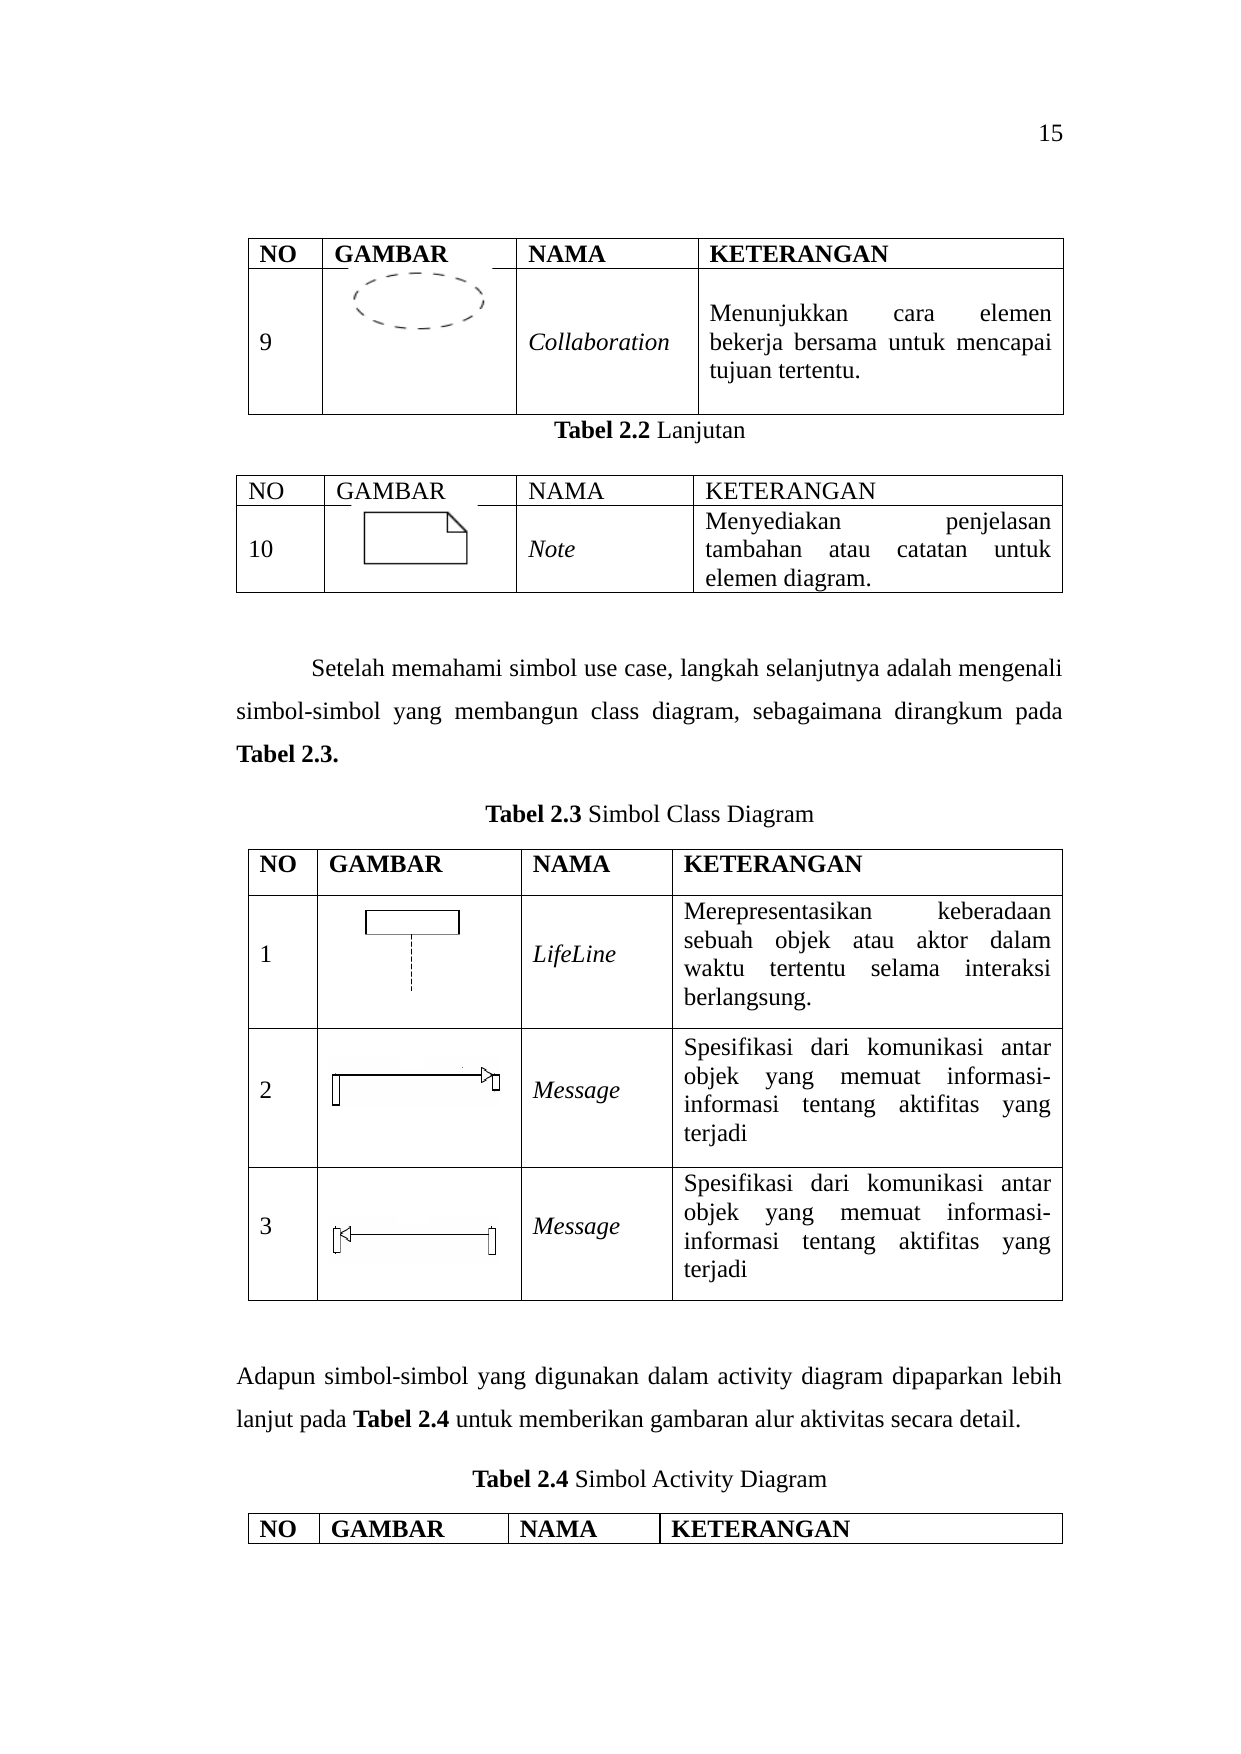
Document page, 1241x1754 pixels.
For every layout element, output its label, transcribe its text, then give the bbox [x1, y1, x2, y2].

table_header KETERANGAN [673, 850, 1062, 895]
table_header NAMA [517, 476, 693, 505]
table_cell Merepresentasikan keberadaan sebuah objek atau aktor dalam waktu tertentu selama interaksi berlangsung. [673, 896, 1062, 1028]
table_cell Menunjukkan cara elemen bekerja bersama untuk mencapai tujuan tertentu. [699, 269, 1063, 414]
table_cell Menyediakan penjelasan tambahan atau catatan untuk elemen diagram. [694, 506, 1062, 592]
table_header GAMBAR [323, 239, 516, 267]
table_header GAMBAR [325, 476, 516, 505]
table_cell 3 [249, 1168, 317, 1300]
picture [328, 1216, 501, 1264]
table_header NO [249, 1514, 319, 1543]
table_header KETERANGAN [699, 239, 1063, 267]
table_header GAMBAR [320, 1514, 508, 1543]
table_cell 10 [237, 506, 324, 592]
table_cell Spesifikasi dari komunikasi antar objek yang memuat informasi-informasi tentang aktifitas yang terjadi [673, 1168, 1062, 1300]
picture [328, 1056, 502, 1106]
table_cell [318, 1168, 521, 1300]
table_header NAMA [509, 1514, 659, 1543]
table_header NAMA [522, 850, 672, 895]
table_cell Note [517, 506, 693, 592]
table_cell [318, 1029, 521, 1167]
table_cell Message [522, 1168, 672, 1300]
table_header KETERANGAN [661, 1514, 1062, 1543]
table_cell [323, 269, 516, 414]
table_header NO [249, 239, 322, 267]
table_cell 1 [249, 896, 317, 1028]
table_cell [318, 896, 521, 1028]
table_cell Spesifikasi dari komunikasi antar objek yang memuat informasi-informasi tentang aktifitas yang terjadi [673, 1029, 1062, 1167]
table_header NAMA [517, 239, 698, 267]
table_cell Collaboration [517, 269, 698, 414]
table_header KETERANGAN [694, 476, 1062, 505]
picture [348, 267, 493, 335]
text Tabel 2.4 Simbol Activity Diagram [236, 1464, 1063, 1492]
text Setelah memahami simbol use case, langkah selanjutnya adalah mengenali simbol‐simbol yang membangun class diagram, sebagaimana dirangkum pada Tabel 2.3. [236, 653, 1063, 768]
table_header GAMBAR [318, 850, 521, 895]
table_header NO [237, 476, 324, 505]
table_cell Message [522, 1029, 672, 1167]
picture [356, 907, 468, 991]
text Tabel 2.2 Lanjutan [236, 415, 1063, 444]
picture [351, 504, 478, 575]
text Adapun simbol‐simbol yang digunakan dalam activity diagram dipaparkan lebih lanjut pada Tabel 2.4 untuk memberikan gambaran alur aktivitas secara detail. [236, 1361, 1063, 1433]
table_cell [325, 506, 516, 592]
table_header NO [249, 850, 317, 895]
table_cell LifeLine [522, 896, 672, 1028]
table_cell 9 [249, 269, 322, 414]
table_cell 2 [249, 1029, 317, 1167]
text Tabel 2.3 Simbol Class Diagram [236, 799, 1063, 828]
